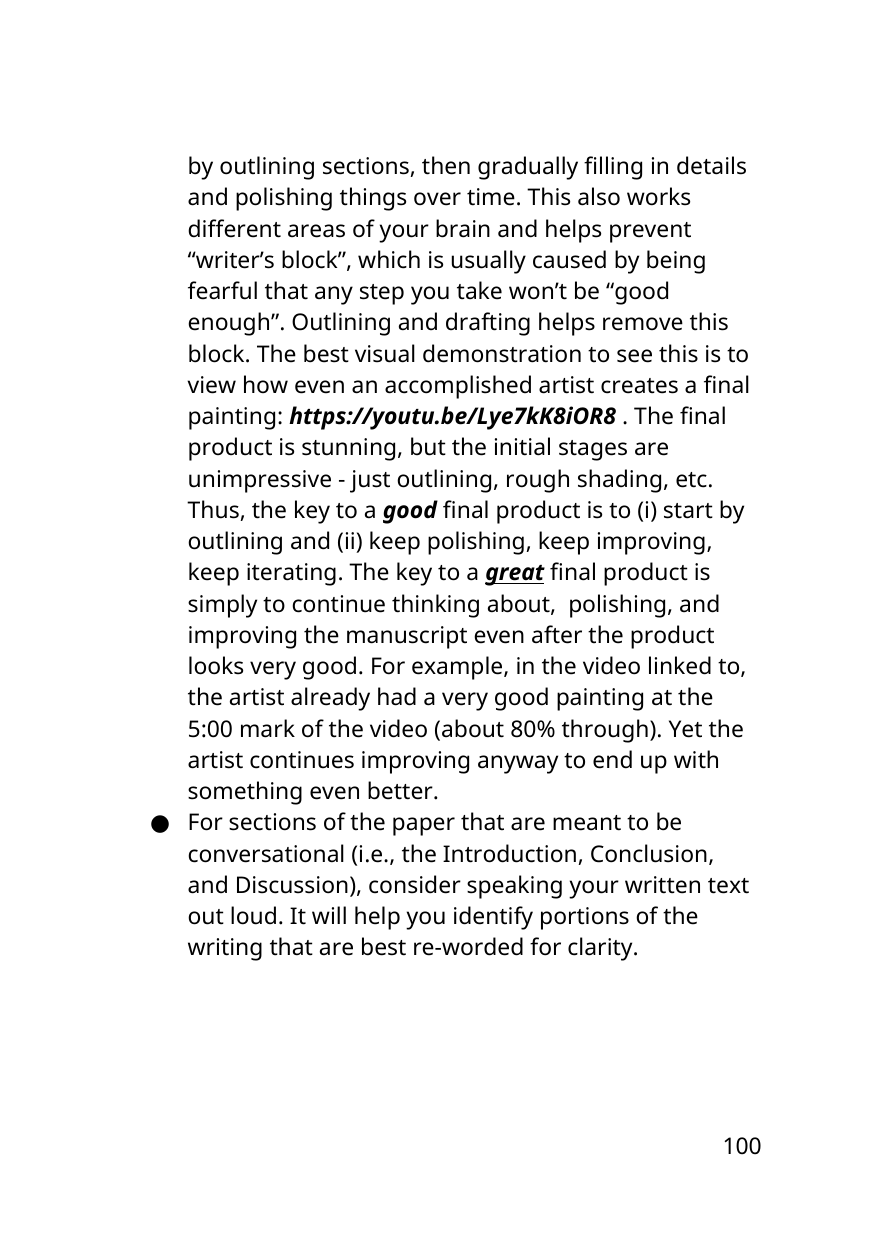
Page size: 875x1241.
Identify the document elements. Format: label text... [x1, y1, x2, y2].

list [150, 150, 762, 806]
list For sections of the paper that are meant to be conversational (i.e., the Introduction, Conclusion, and Discussion), consider speaking your written text out loud. It will help you identify portions of the writing that are best re-worded for clarity. [150, 806, 762, 962]
